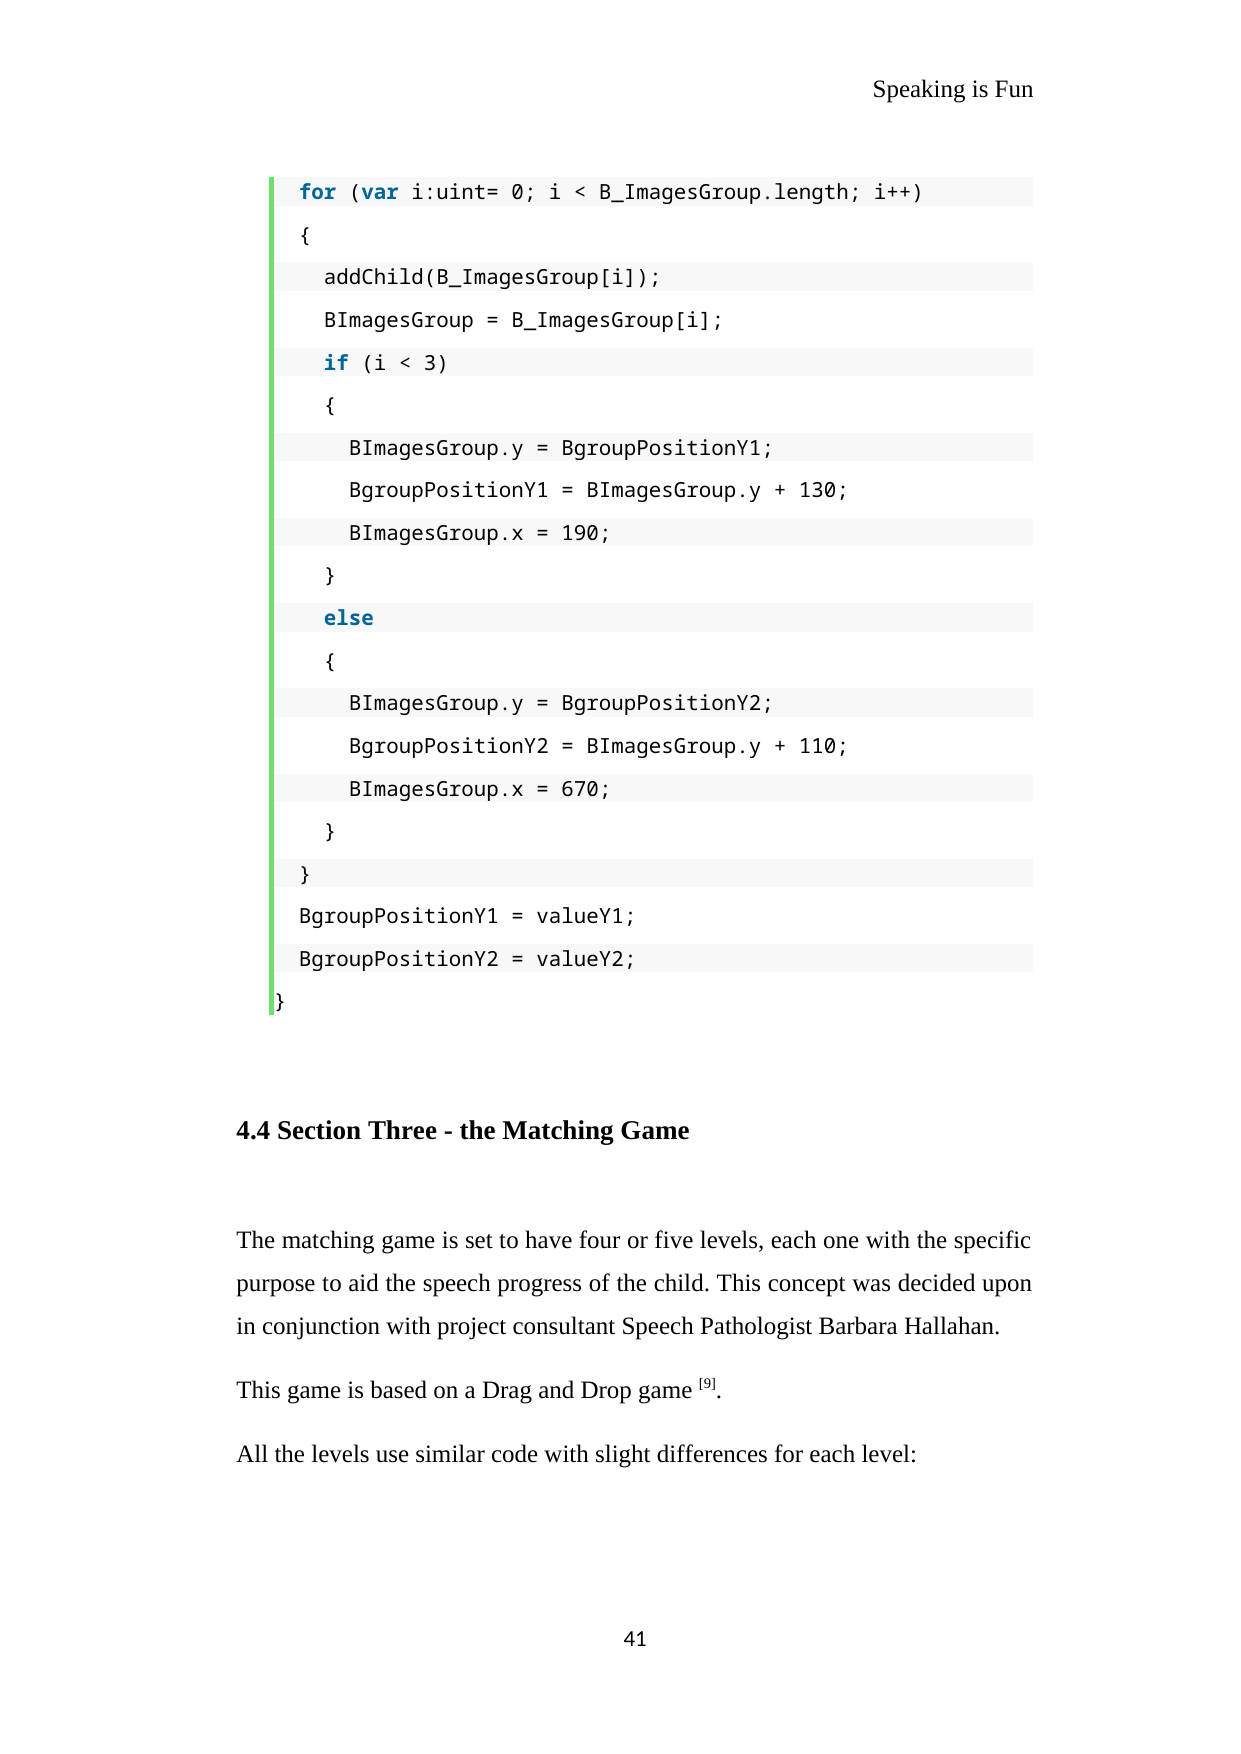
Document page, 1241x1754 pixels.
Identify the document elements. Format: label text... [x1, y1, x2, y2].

text All the levels use similar code with slight differences for each level: [236, 1439, 1033, 1468]
text BgroupPositionY1 = valueY1; [274, 901, 1033, 930]
text BImagesGroup = B_ImagesGroup[i]; [274, 305, 1033, 333]
subtitle 4.4 Section Three - the Matching Game [236, 1114, 1033, 1145]
text { [274, 220, 1033, 248]
text BgroupPositionY2 = valueY2; [274, 944, 1033, 972]
text } [274, 987, 1033, 1015]
text BImagesGroup.y = BgroupPositionY1; [274, 433, 1033, 461]
text if (i < 3) [274, 348, 1033, 376]
text BgroupPositionY1 = BImagesGroup.y + 130; [274, 475, 1033, 504]
text } [274, 859, 1033, 887]
text for (var i:uint= 0; i < B_ImagesGroup.length; i++) [274, 177, 1033, 206]
text The matching game is set to have four or five levels, each one with the specific purpose to aid the speech progress of the child. This concept was decided upon in conjunction with project consultant Speech Pathologist Barbara Hallahan. [236, 1225, 1033, 1340]
text BImagesGroup.x = 670; [274, 774, 1033, 802]
text BImagesGroup.x = 190; [274, 518, 1033, 546]
text } [274, 816, 1033, 845]
text This game is based on a Drag and Drop game [9]. [236, 1375, 1033, 1404]
text } [274, 561, 1033, 589]
text { [274, 390, 1033, 419]
text else [274, 603, 1033, 632]
text addChild(B_ImagesGroup[i]); [274, 262, 1033, 291]
text BgroupPositionY2 = BImagesGroup.y + 110; [274, 731, 1033, 759]
text { [274, 646, 1033, 674]
text BImagesGroup.y = BgroupPositionY2; [274, 688, 1033, 717]
